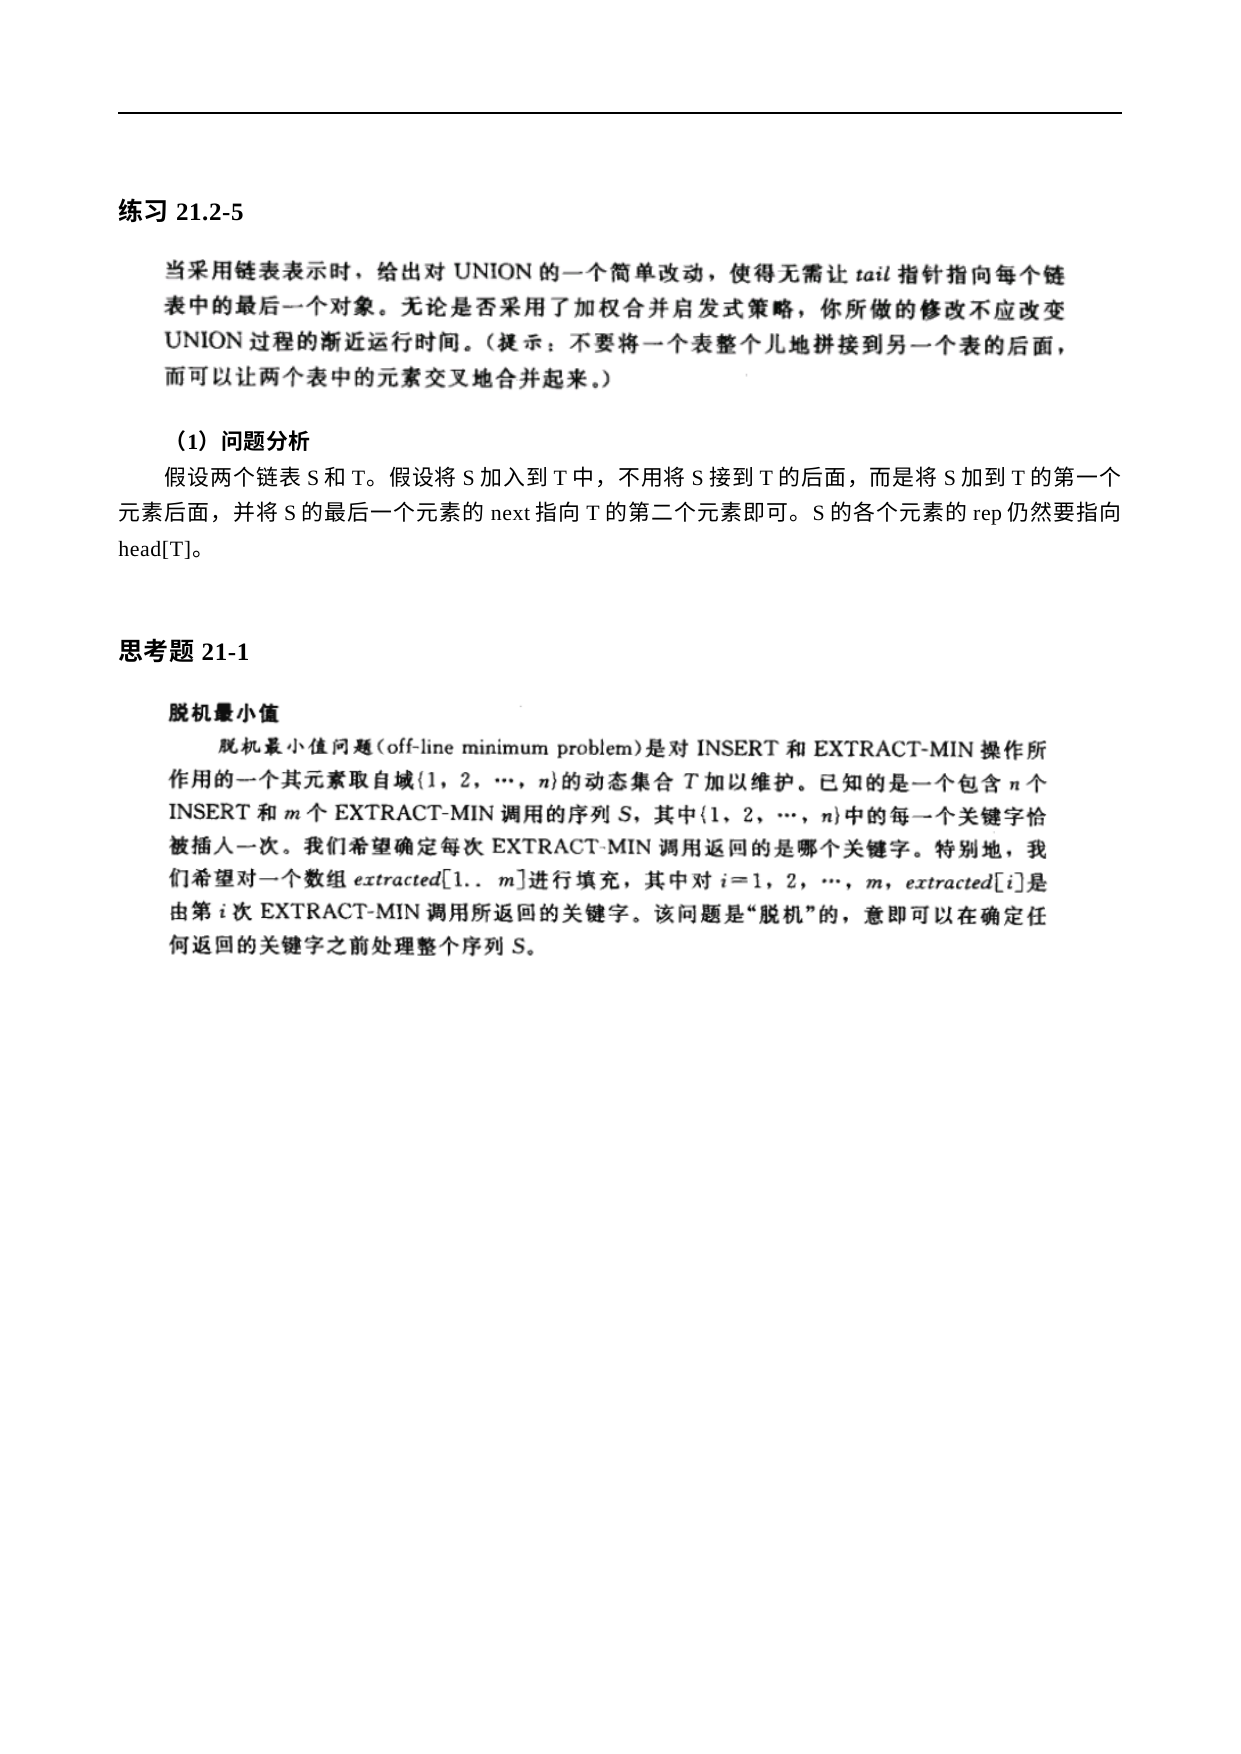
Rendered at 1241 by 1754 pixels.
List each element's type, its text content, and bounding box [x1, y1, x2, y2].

picture [161, 698, 1053, 958]
subtitle 思考题 21-1 [118, 617, 1122, 682]
picture [161, 258, 1071, 395]
text （1）问题分析 [118, 423, 1122, 456]
text 假设两个链表S和T。假设将S加入到T中，不用将S接到T的后面，而是将S加到T的第一个元素后面，并将S的最后一个元素的next指向T的第二个元素即可。S的各个元素的rep仍然要指向head[T]。 [118, 459, 1122, 563]
subtitle 练习 21.2-5 [118, 177, 1122, 242]
